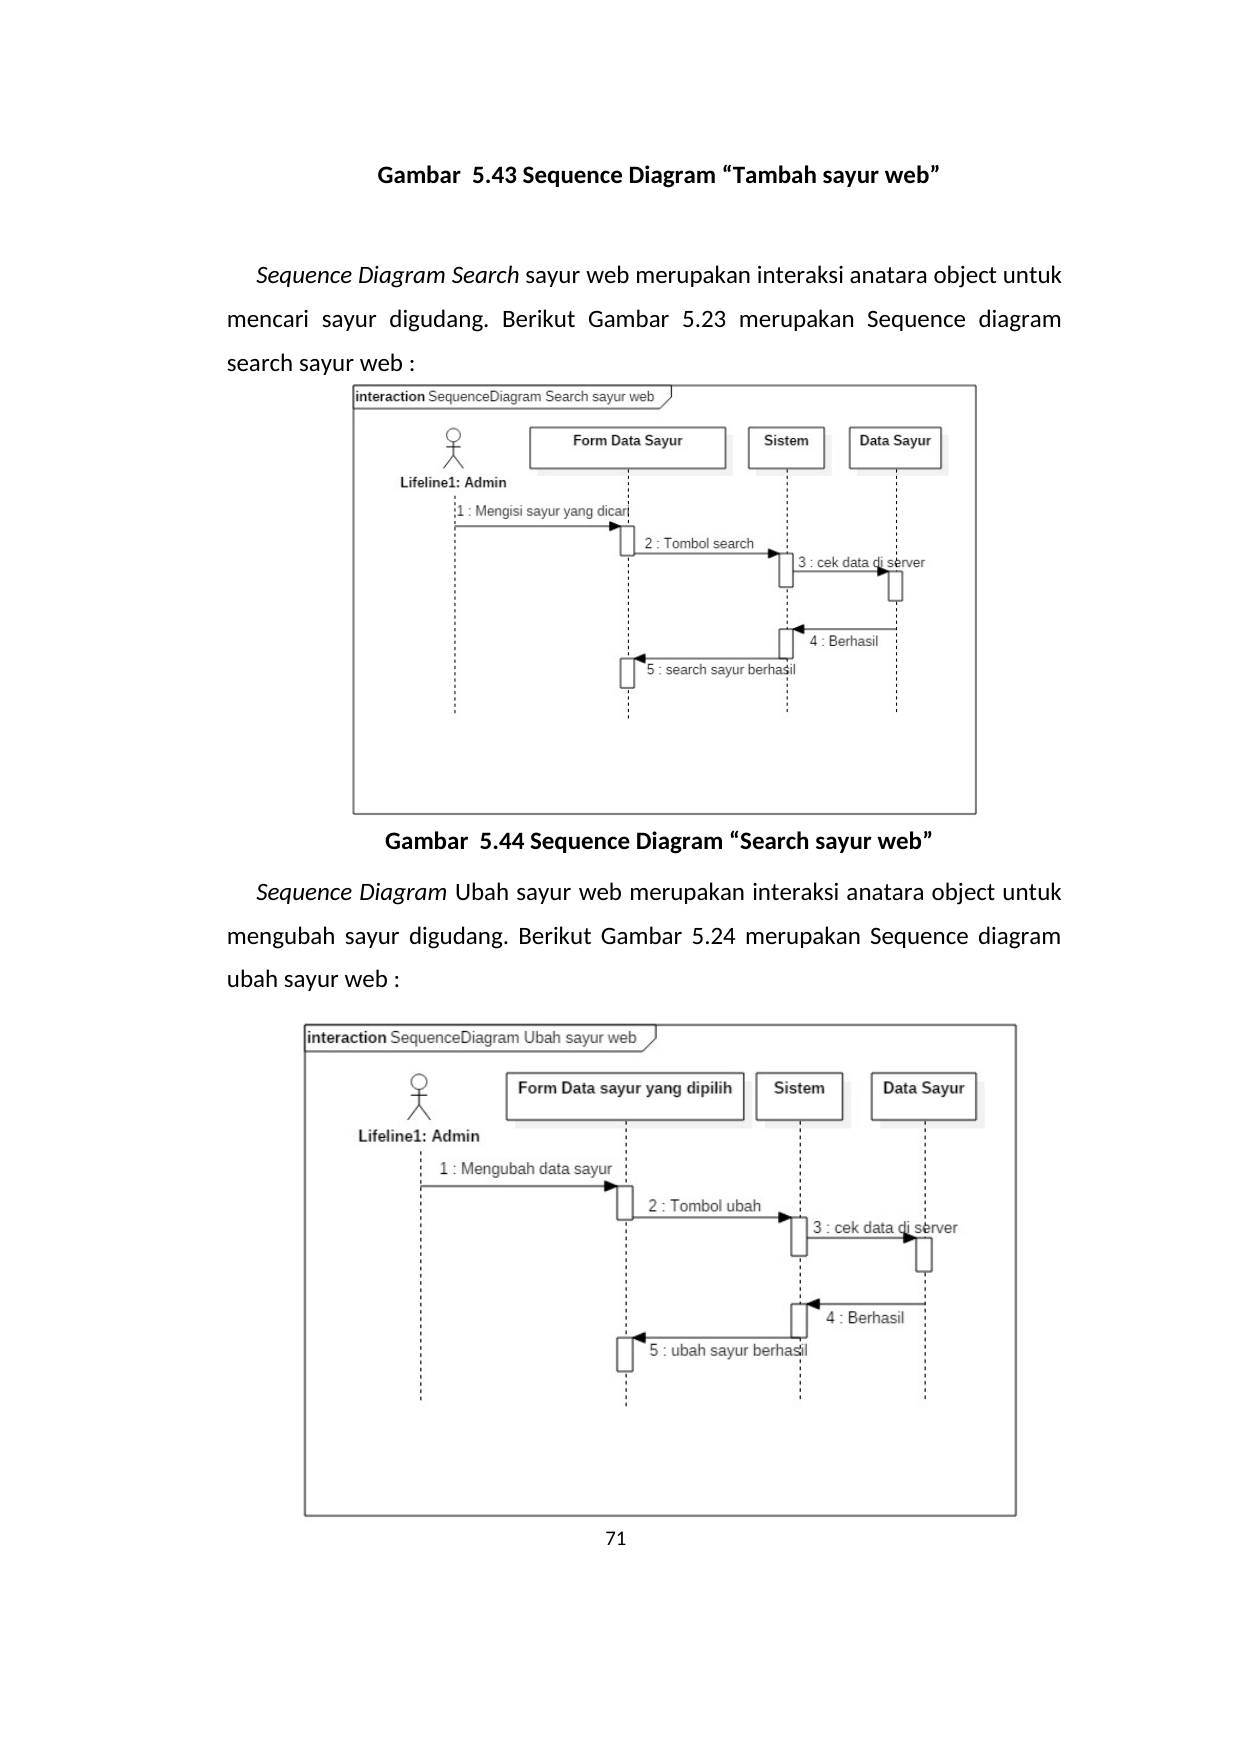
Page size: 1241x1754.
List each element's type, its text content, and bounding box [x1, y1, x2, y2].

picture [293, 1013, 1064, 1564]
picture [343, 377, 1018, 825]
subtitle Gambar 5.43 Sequence Diagram “Tambah sayur web” [226, 159, 1092, 189]
text Sequence Diagram Search sayur web merupakan interaksi anatara object untuk mencari sayur digudang. Berikut Gambar 5.23 merupakan Sequence diagram search sayur web : [227, 259, 1062, 377]
text Sequence Diagram Ubah sayur web merupakan interaksi anatara object untuk mengubah sayur digudang. Berikut Gambar 5.24 merupakan Sequence diagram ubah sayur web : [227, 876, 1062, 994]
subtitle Gambar 5.44 Sequence Diagram “Search sayur web” [226, 825, 1092, 855]
